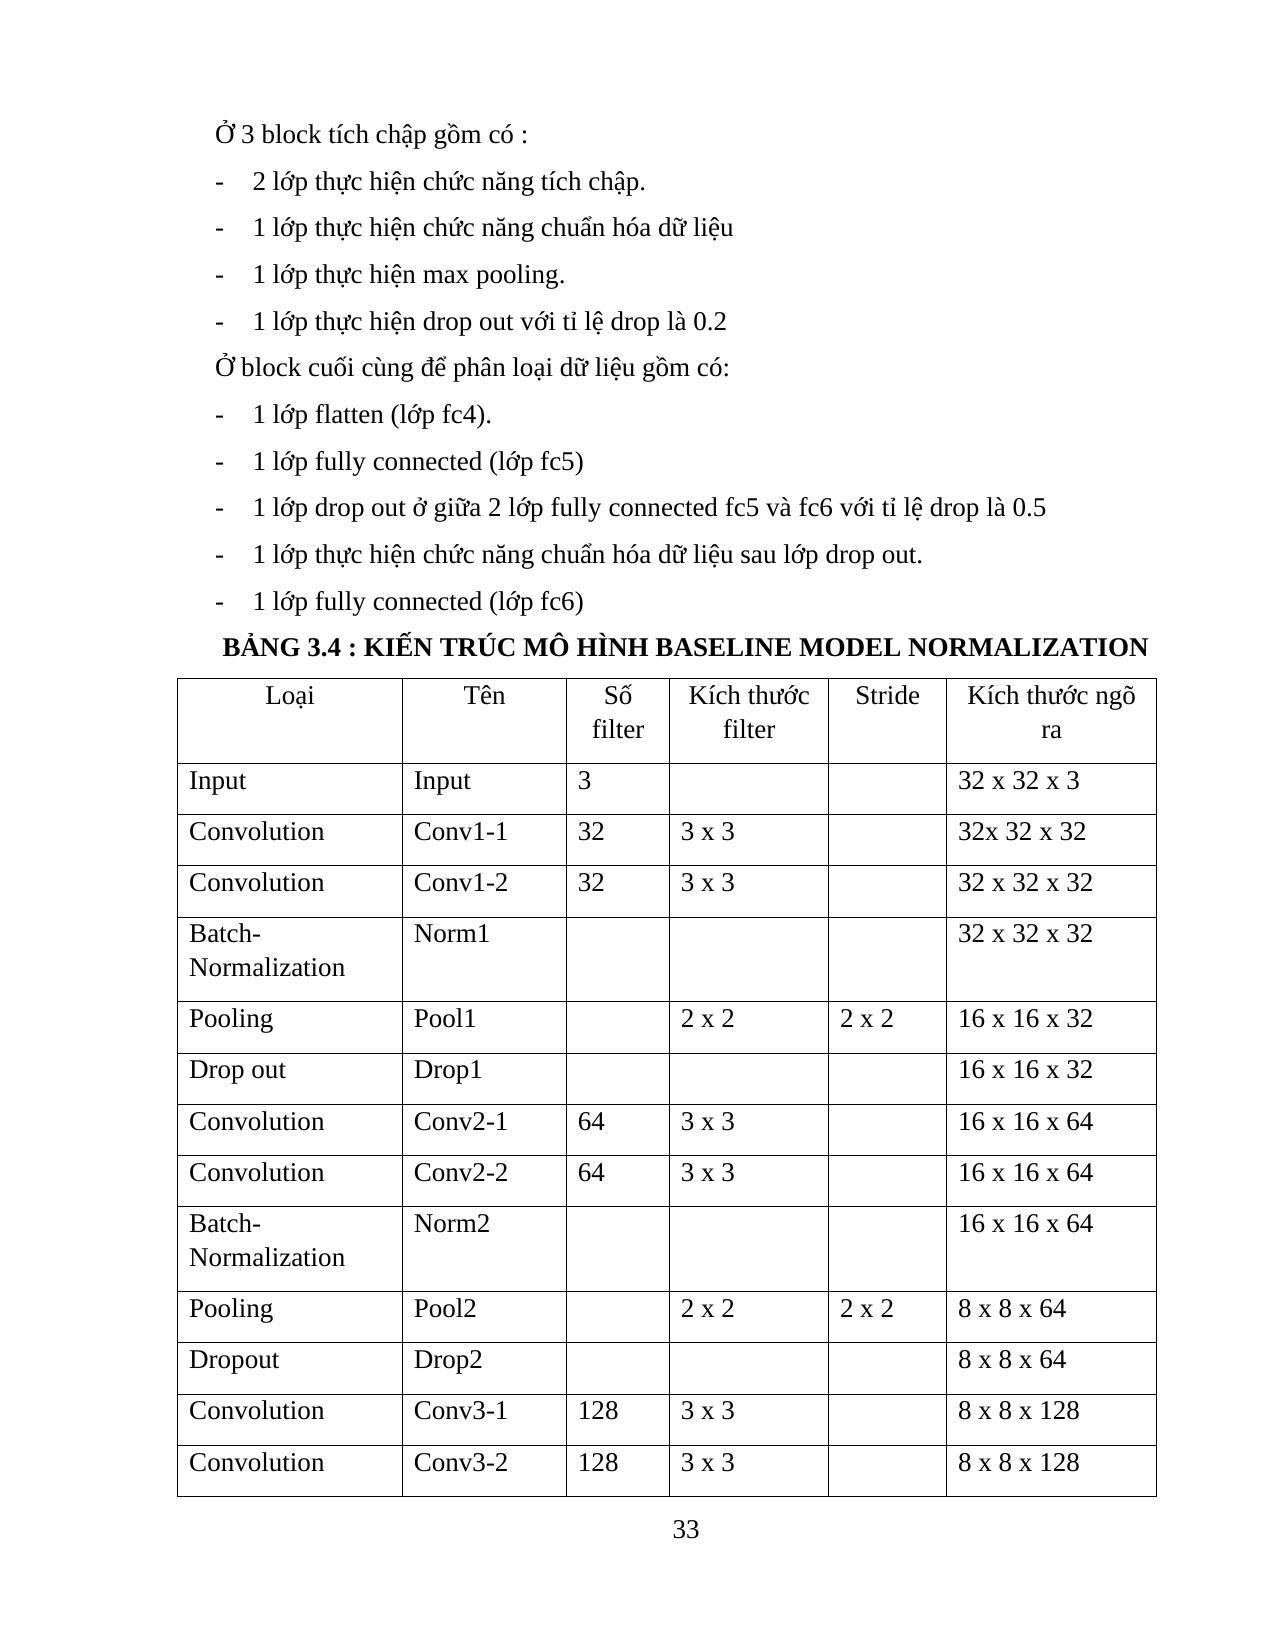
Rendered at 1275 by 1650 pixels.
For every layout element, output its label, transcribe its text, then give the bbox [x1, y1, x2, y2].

table_cell [829, 1395, 946, 1445]
table_header Tên [403, 679, 566, 763]
table_cell Convolution [178, 1156, 402, 1206]
table_cell 64 [567, 1105, 669, 1155]
table_cell [829, 1105, 946, 1155]
list 1 lớp thực hiện chức năng chuẩn hóa dữ liệu [177, 211, 1157, 243]
table_cell [829, 918, 946, 1001]
table_cell [829, 764, 946, 814]
table_cell [829, 815, 946, 865]
table_cell Conv1-1 [403, 815, 566, 865]
table_cell Conv3-2 [403, 1446, 566, 1496]
table_cell 128 [567, 1395, 669, 1445]
table_cell Drop out [178, 1054, 402, 1104]
table_cell 3 x 3 [670, 815, 828, 865]
table_cell Drop2 [403, 1343, 566, 1393]
table_cell 2 x 2 [829, 1292, 946, 1342]
table_cell 16 x 16 x 32 [947, 1002, 1156, 1052]
table_cell Pooling [178, 1292, 402, 1342]
table_cell [567, 1054, 669, 1104]
table_cell 8 x 8 x 128 [947, 1395, 1156, 1445]
table_cell Dropout [178, 1343, 402, 1393]
table_cell 3 x 3 [670, 1156, 828, 1206]
table_cell [567, 1292, 669, 1342]
table_cell Conv2-1 [403, 1105, 566, 1155]
table_cell [829, 1207, 946, 1291]
table_cell Drop1 [403, 1054, 566, 1104]
table_cell Pooling [178, 1002, 402, 1052]
table_cell Convolution [178, 866, 402, 917]
table_cell [829, 1343, 946, 1393]
table_cell Convolution [178, 1105, 402, 1155]
table_cell 2 x 2 [670, 1292, 828, 1342]
table_cell 3 [567, 764, 669, 814]
table_cell Pool1 [403, 1002, 566, 1052]
table_cell Batch-Normalization [178, 1207, 402, 1291]
table_cell [670, 1343, 828, 1393]
list 1 lớp thực hiện chức năng chuẩn hóa dữ liệu sau lớp drop out. [177, 538, 1157, 569]
table_cell 32 x 32 x 3 [947, 764, 1156, 814]
table_cell [829, 1054, 946, 1104]
table_cell [670, 764, 828, 814]
table_cell 32 [567, 866, 669, 917]
table_header Kích thước filter [670, 679, 828, 763]
table_header Kích thước ngõ ra [947, 679, 1156, 763]
table_cell [670, 1054, 828, 1104]
table_cell 3 x 3 [670, 1105, 828, 1155]
table_cell 8 x 8 x 128 [947, 1446, 1156, 1496]
list 1 lớp drop out ở giữa 2 lớp fully connected fc5 và fc6 với tỉ lệ drop là 0.5 [177, 491, 1157, 523]
text Ở 3 block tích chập gồm có : [177, 118, 1157, 149]
table_cell [567, 1207, 669, 1291]
table_cell [829, 1156, 946, 1206]
table_header Stride [829, 679, 946, 763]
table_cell 3 x 3 [670, 866, 828, 917]
table_cell 128 [567, 1446, 669, 1496]
table_cell 32 x 32 x 32 [947, 866, 1156, 917]
table_cell [567, 918, 669, 1001]
table_cell Convolution [178, 815, 402, 865]
table_cell 32 x 32 x 32 [947, 918, 1156, 1001]
table_cell 8 x 8 x 64 [947, 1343, 1156, 1393]
table_cell [670, 1207, 828, 1291]
table_cell Input [403, 764, 566, 814]
table_cell Batch-Normalization [178, 918, 402, 1001]
table_cell Input [178, 764, 402, 814]
list 1 lớp fully connected (lớp fc6) [177, 585, 1157, 616]
list 1 lớp flatten (lớp fc4). [177, 398, 1157, 429]
table_cell 32 [567, 815, 669, 865]
table_cell 2 x 2 [670, 1002, 828, 1052]
table_cell 3 x 3 [670, 1446, 828, 1496]
table_cell 64 [567, 1156, 669, 1206]
table_cell [829, 1446, 946, 1496]
table_cell Convolution [178, 1395, 402, 1445]
table_cell 2 x 2 [829, 1002, 946, 1052]
table_header Loại [178, 679, 402, 763]
table_cell [567, 1343, 669, 1393]
table_header Số filter [567, 679, 669, 763]
table_cell 32x 32 x 32 [947, 815, 1156, 865]
text BẢNG 3.4 : KIẾN TRÚC MÔ HÌNH BASELINE MODEL NORMALIZATION [177, 631, 1157, 663]
table_cell 16 x 16 x 64 [947, 1156, 1156, 1206]
table_cell 8 x 8 x 64 [947, 1292, 1156, 1342]
table_cell Conv3-1 [403, 1395, 566, 1445]
list 1 lớp thực hiện max pooling. [177, 258, 1157, 289]
table_cell Pool2 [403, 1292, 566, 1342]
list 2 lớp thực hiện chức năng tích chập. [177, 165, 1157, 196]
table_cell Norm1 [403, 918, 566, 1001]
table_cell Conv2-2 [403, 1156, 566, 1206]
table_cell [670, 918, 828, 1001]
table_cell [567, 1002, 669, 1052]
text Ở block cuối cùng để phân loại dữ liệu gồm có: [177, 351, 1157, 383]
table_cell 16 x 16 x 64 [947, 1105, 1156, 1155]
table_cell Norm2 [403, 1207, 566, 1291]
table_cell 16 x 16 x 32 [947, 1054, 1156, 1104]
list 1 lớp fully connected (lớp fc5) [177, 445, 1157, 476]
table_cell Convolution [178, 1446, 402, 1496]
table_cell 16 x 16 x 64 [947, 1207, 1156, 1291]
table_cell [829, 866, 946, 917]
table_cell Conv1-2 [403, 866, 566, 917]
table_cell 3 x 3 [670, 1395, 828, 1445]
list 1 lớp thực hiện drop out với tỉ lệ drop là 0.2 [177, 305, 1157, 336]
